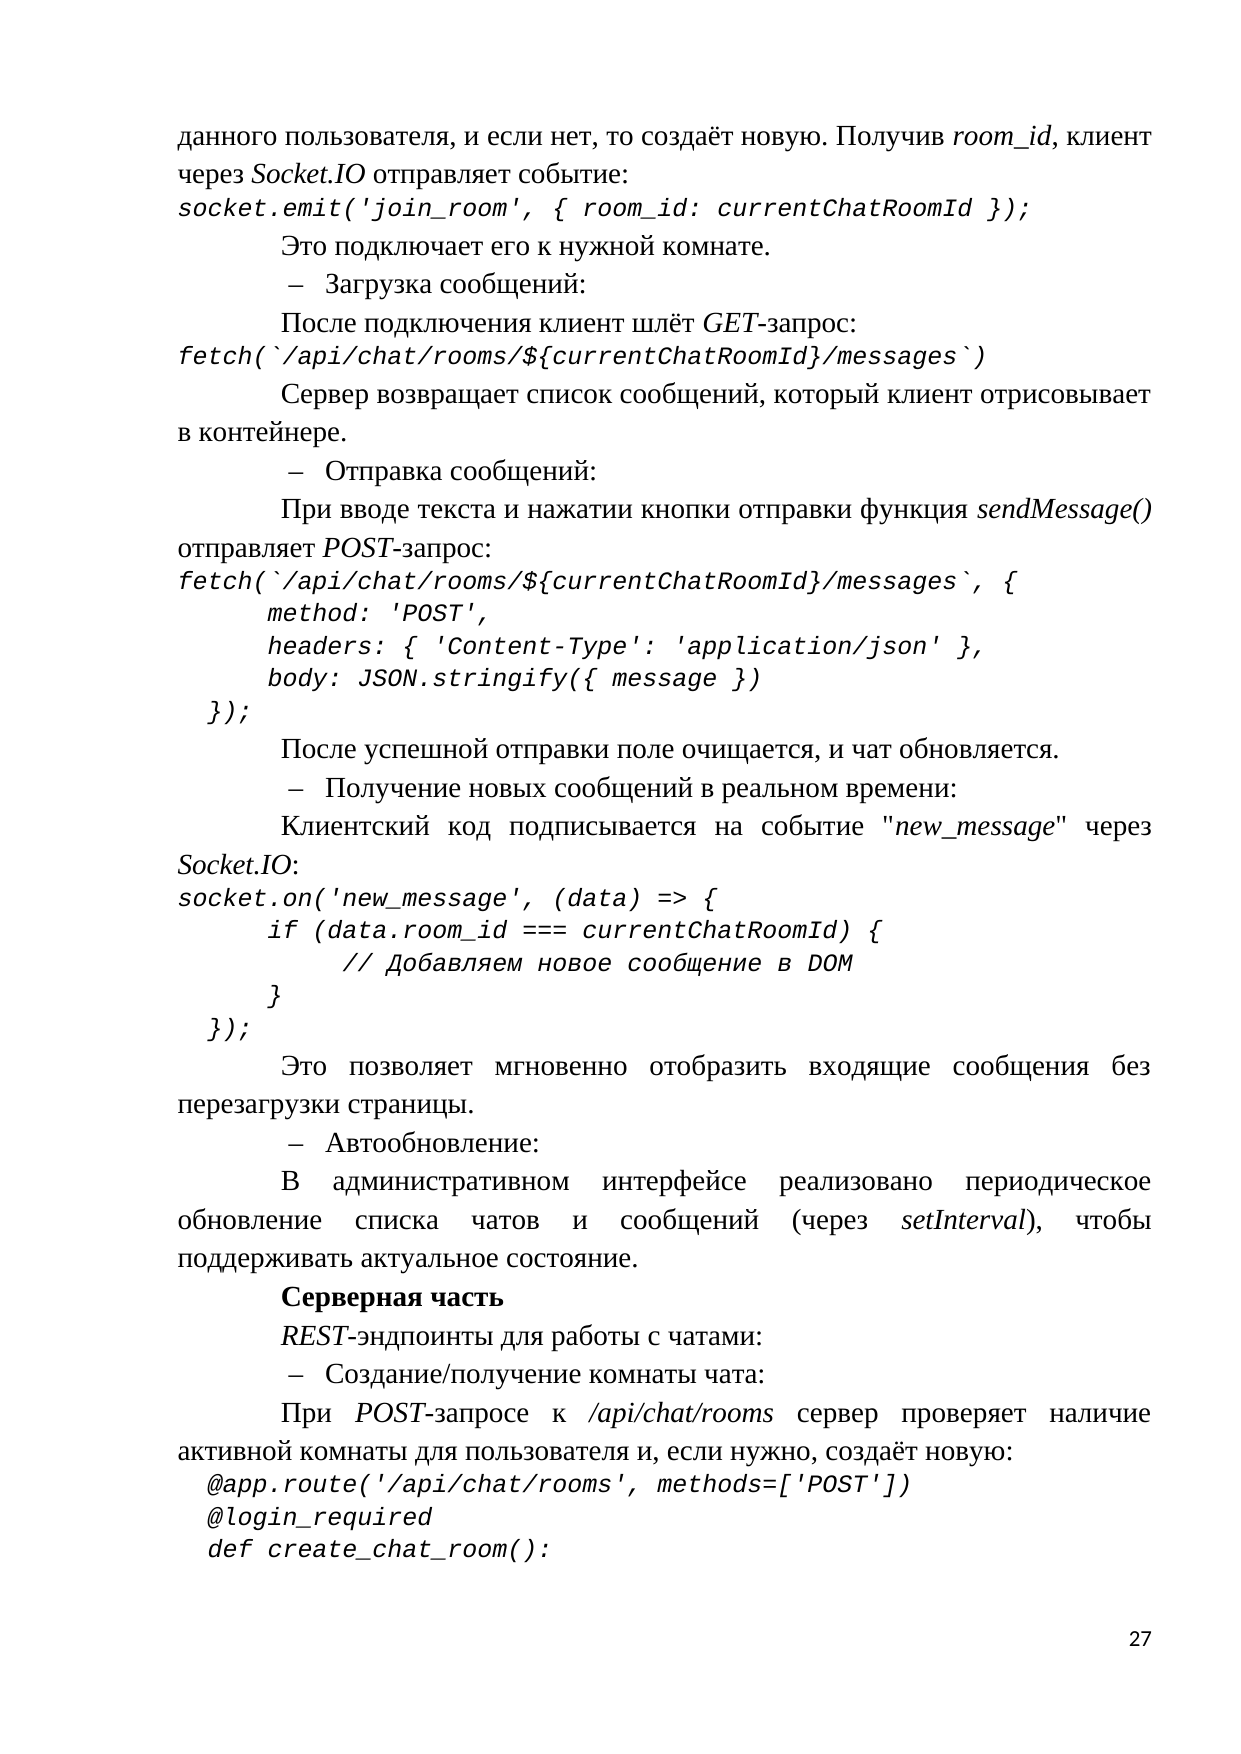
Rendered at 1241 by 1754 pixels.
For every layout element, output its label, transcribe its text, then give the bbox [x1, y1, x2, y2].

text В административном интерфейсе реализовано периодическое обновление списка чатов и сообщений (через setInterval), чтобы поддерживать актуальное состояние. [177, 1163, 1152, 1274]
text fetch(`/api/chat/rooms/${currentChatRoomId}/messages`) [177, 343, 1152, 372]
text }); [177, 698, 1152, 727]
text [177, 118, 1152, 190]
text def create_chat_room(): [177, 1537, 1152, 1565]
text // Добавляем новое сообщение в DOM [177, 950, 1152, 979]
text @login_required [177, 1504, 1152, 1533]
text Серверная часть [177, 1279, 1152, 1313]
text socket.emit('join_room', { room_id: currentChatRoomId }); [177, 195, 1152, 223]
text fetch(`/api/chat/rooms/${currentChatRoomId}/messages`, { [177, 568, 1152, 597]
text headers: { 'Content-Type': 'application/json' }, [177, 633, 1152, 662]
text method: 'POST', [177, 601, 1152, 629]
text При вводе текста и нажатии кнопки отправки функция sendMessage() отправляет POST-запрос: [177, 491, 1152, 563]
text if (data.room_id === currentChatRoomId) { [177, 918, 1152, 946]
text } [177, 983, 1152, 1011]
text Клиентский код подписывается на событие "new_message" через Socket.IO: [177, 808, 1152, 880]
text REST‑эндпоинты для работы с чатами: [177, 1318, 1152, 1351]
text После успешной отправки поле очищается, и чат обновляется. [177, 731, 1152, 764]
text При POST‑запросе к /api/chat/rooms сервер проверяет наличие активной комнаты для пользователя и, если нужно, создаёт новую: [177, 1395, 1152, 1467]
list Загрузка сообщений: [214, 266, 1152, 300]
text Это подключает его к нужной комнате. [177, 228, 1152, 261]
text После подключения клиент шлёт GET‑запрос: [177, 305, 1152, 338]
text Сервер возвращает список сообщений, который клиент отрисовывает в контейнере. [177, 376, 1152, 448]
text body: JSON.stringify({ message }) [177, 666, 1152, 694]
text Это позволяет мгновенно отобразить входящие сообщения без перезагрузки страницы. [177, 1048, 1152, 1120]
text socket.on('new_message', (data) => { [177, 885, 1152, 914]
list Получение новых сообщений в реальном времени: [214, 770, 1152, 803]
text }); [177, 1015, 1152, 1044]
list Отправка сообщений: [214, 453, 1152, 486]
list Автообновление: [214, 1125, 1152, 1158]
text @app.route('/api/chat/rooms', methods=['POST']) [177, 1472, 1152, 1500]
list Создание/получение комнаты чата: [214, 1356, 1152, 1390]
